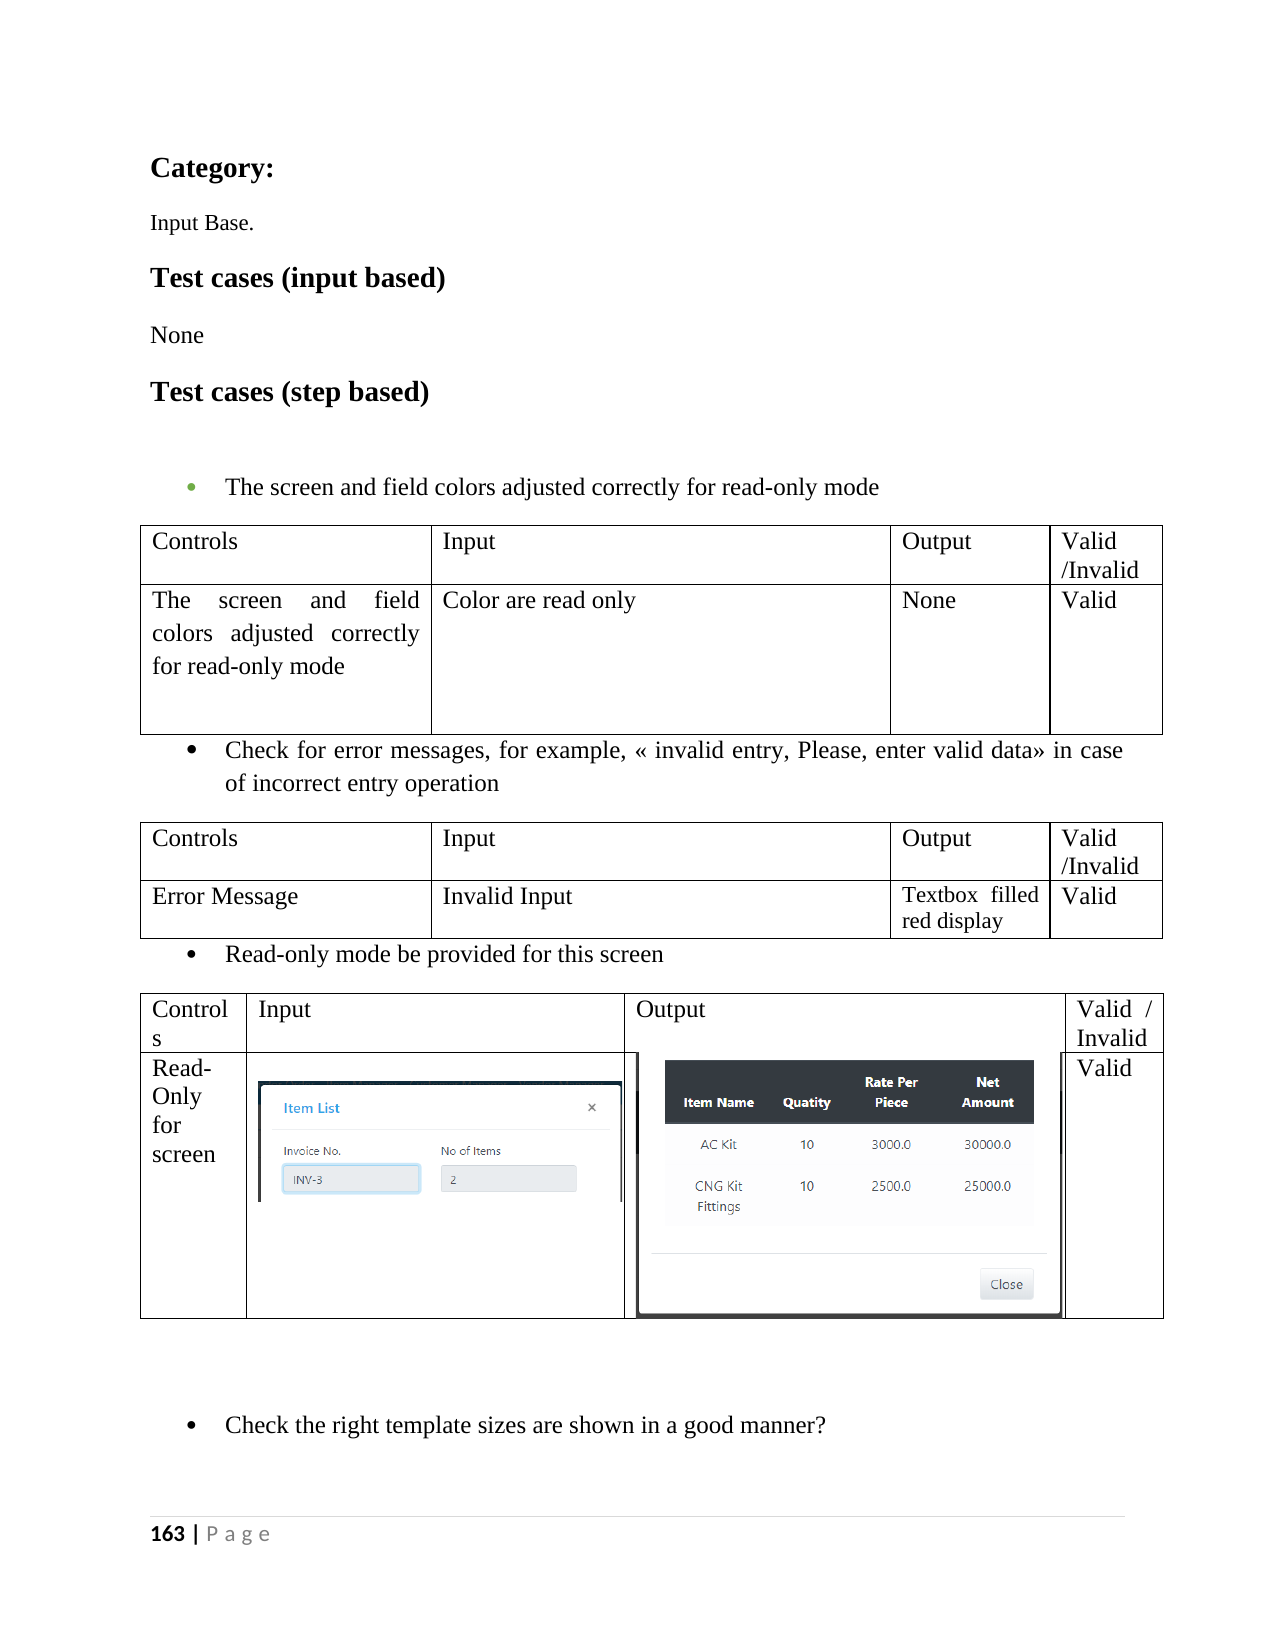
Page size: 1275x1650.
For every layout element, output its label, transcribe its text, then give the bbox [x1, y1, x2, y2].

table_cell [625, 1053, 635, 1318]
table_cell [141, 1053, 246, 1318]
text Category: [150, 150, 1125, 183]
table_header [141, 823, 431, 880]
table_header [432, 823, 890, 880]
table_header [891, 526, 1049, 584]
text Test cases (step based) [150, 374, 1125, 407]
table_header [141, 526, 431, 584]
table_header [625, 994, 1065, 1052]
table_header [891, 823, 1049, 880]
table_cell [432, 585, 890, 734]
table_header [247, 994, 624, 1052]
picture [258, 1081, 623, 1202]
text None [150, 320, 1125, 348]
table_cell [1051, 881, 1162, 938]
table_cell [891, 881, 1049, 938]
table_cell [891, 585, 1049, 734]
list Read-only mode be provided for this screen [187, 939, 1125, 968]
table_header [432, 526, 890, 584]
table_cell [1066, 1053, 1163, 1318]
text Test cases (input based) [150, 260, 1125, 294]
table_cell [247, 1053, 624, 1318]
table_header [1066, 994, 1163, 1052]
list The screen and field colors adjusted correctly for read-only mode [187, 472, 1125, 500]
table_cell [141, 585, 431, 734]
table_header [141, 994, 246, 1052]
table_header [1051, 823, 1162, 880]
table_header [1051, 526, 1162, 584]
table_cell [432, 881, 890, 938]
list Check for error messages, for example, « invalid entry, Please, enter valid data» in case of incorrect entry operation [187, 735, 1125, 796]
picture [635, 1052, 1063, 1319]
text Input Base. [150, 209, 1125, 236]
list Check the right template sizes are shown in a good manner? [187, 1410, 1125, 1438]
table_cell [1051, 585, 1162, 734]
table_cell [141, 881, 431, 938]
